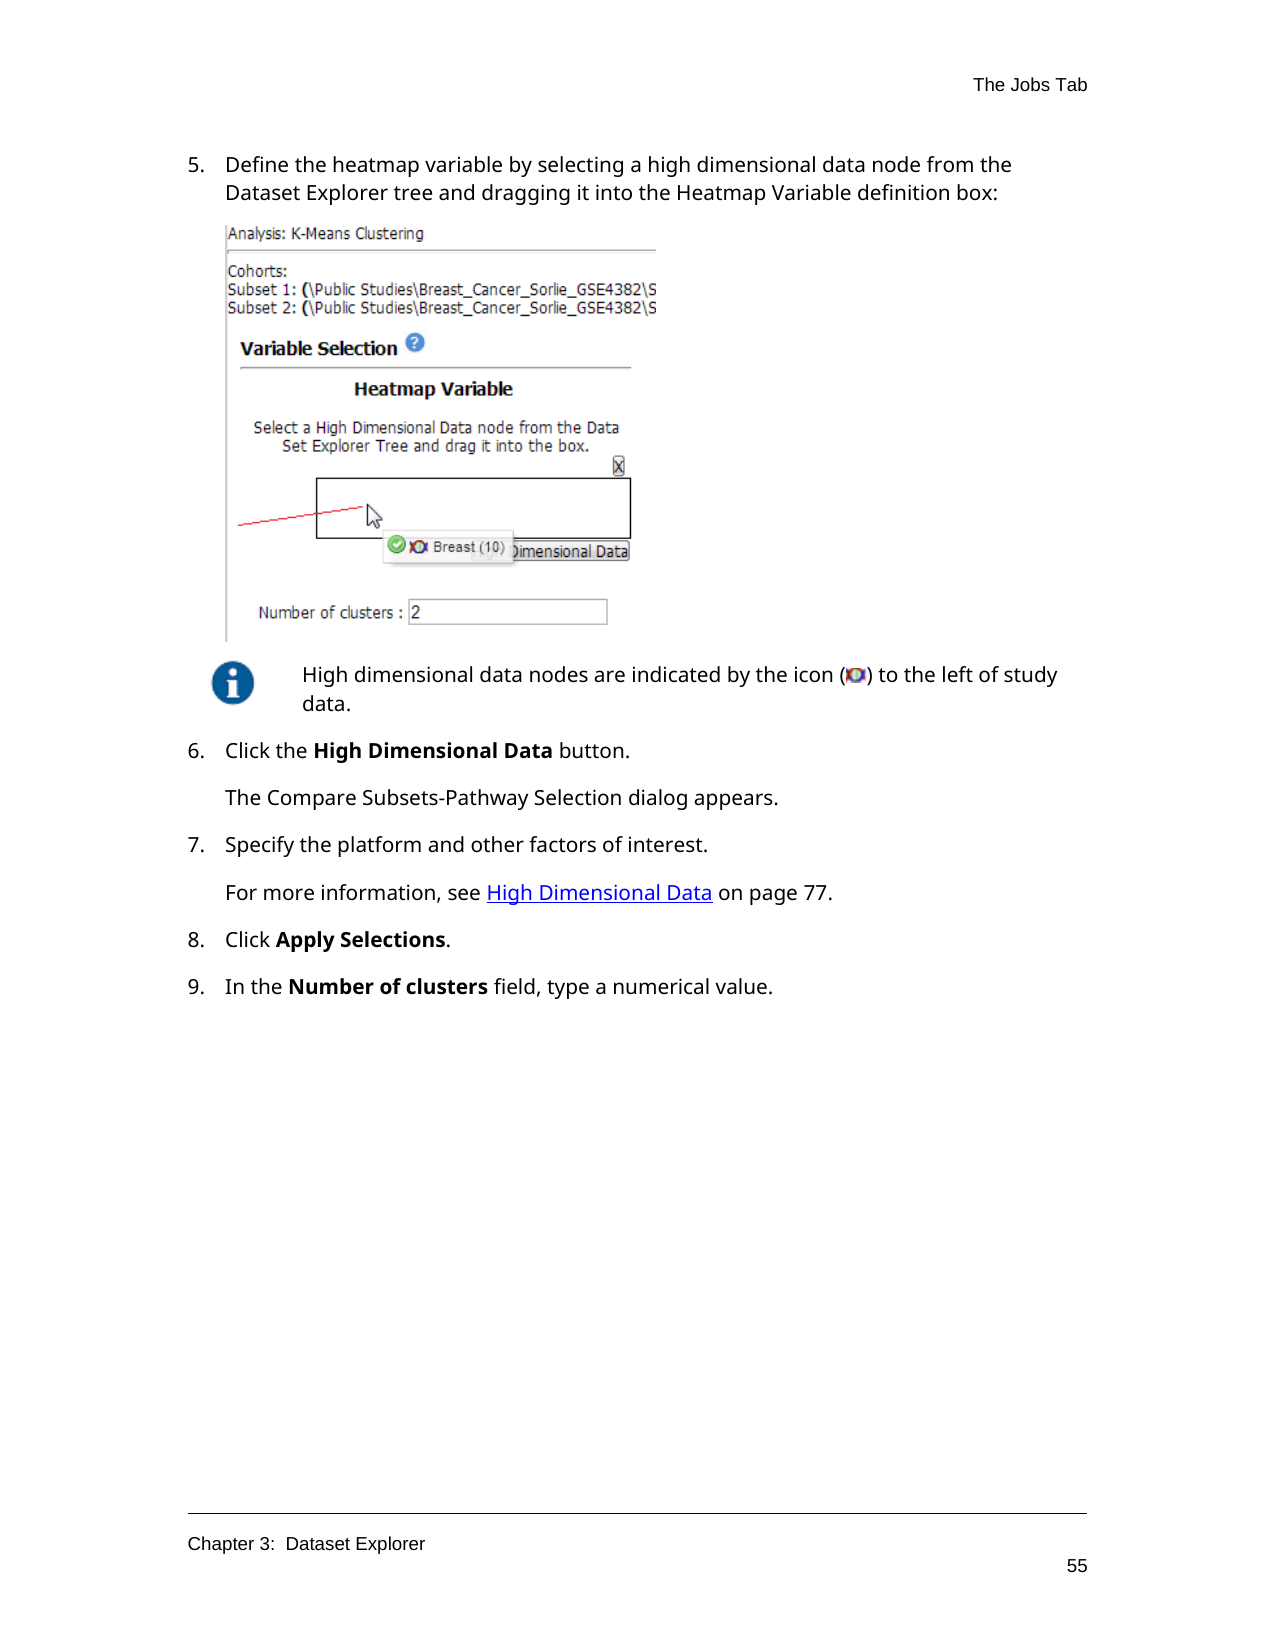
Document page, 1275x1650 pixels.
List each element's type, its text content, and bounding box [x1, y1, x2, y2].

table_header [176, 661, 291, 736]
picture [205, 660, 262, 706]
list Click Apply Selections. [187, 925, 1087, 953]
list Specify the platform and other factors of interest. [187, 831, 1087, 859]
picture [225, 225, 656, 642]
list The Compare Subsets-Pathway Selection dialog appears. [225, 783, 1087, 812]
list In the Number of clusters field, type a numerical value. [187, 972, 1087, 1001]
list Define the heatmap variable by selecting a high dimensional data node from the Dataset Explorer tree and dragging it into the Heatmap Variable definition box: [187, 150, 1087, 207]
picture [846, 668, 867, 683]
table_header High dimensional data nodes are indicated by the icon () to the left of study data. [291, 661, 1099, 736]
list Click the High Dimensional Data button. [187, 736, 1087, 765]
